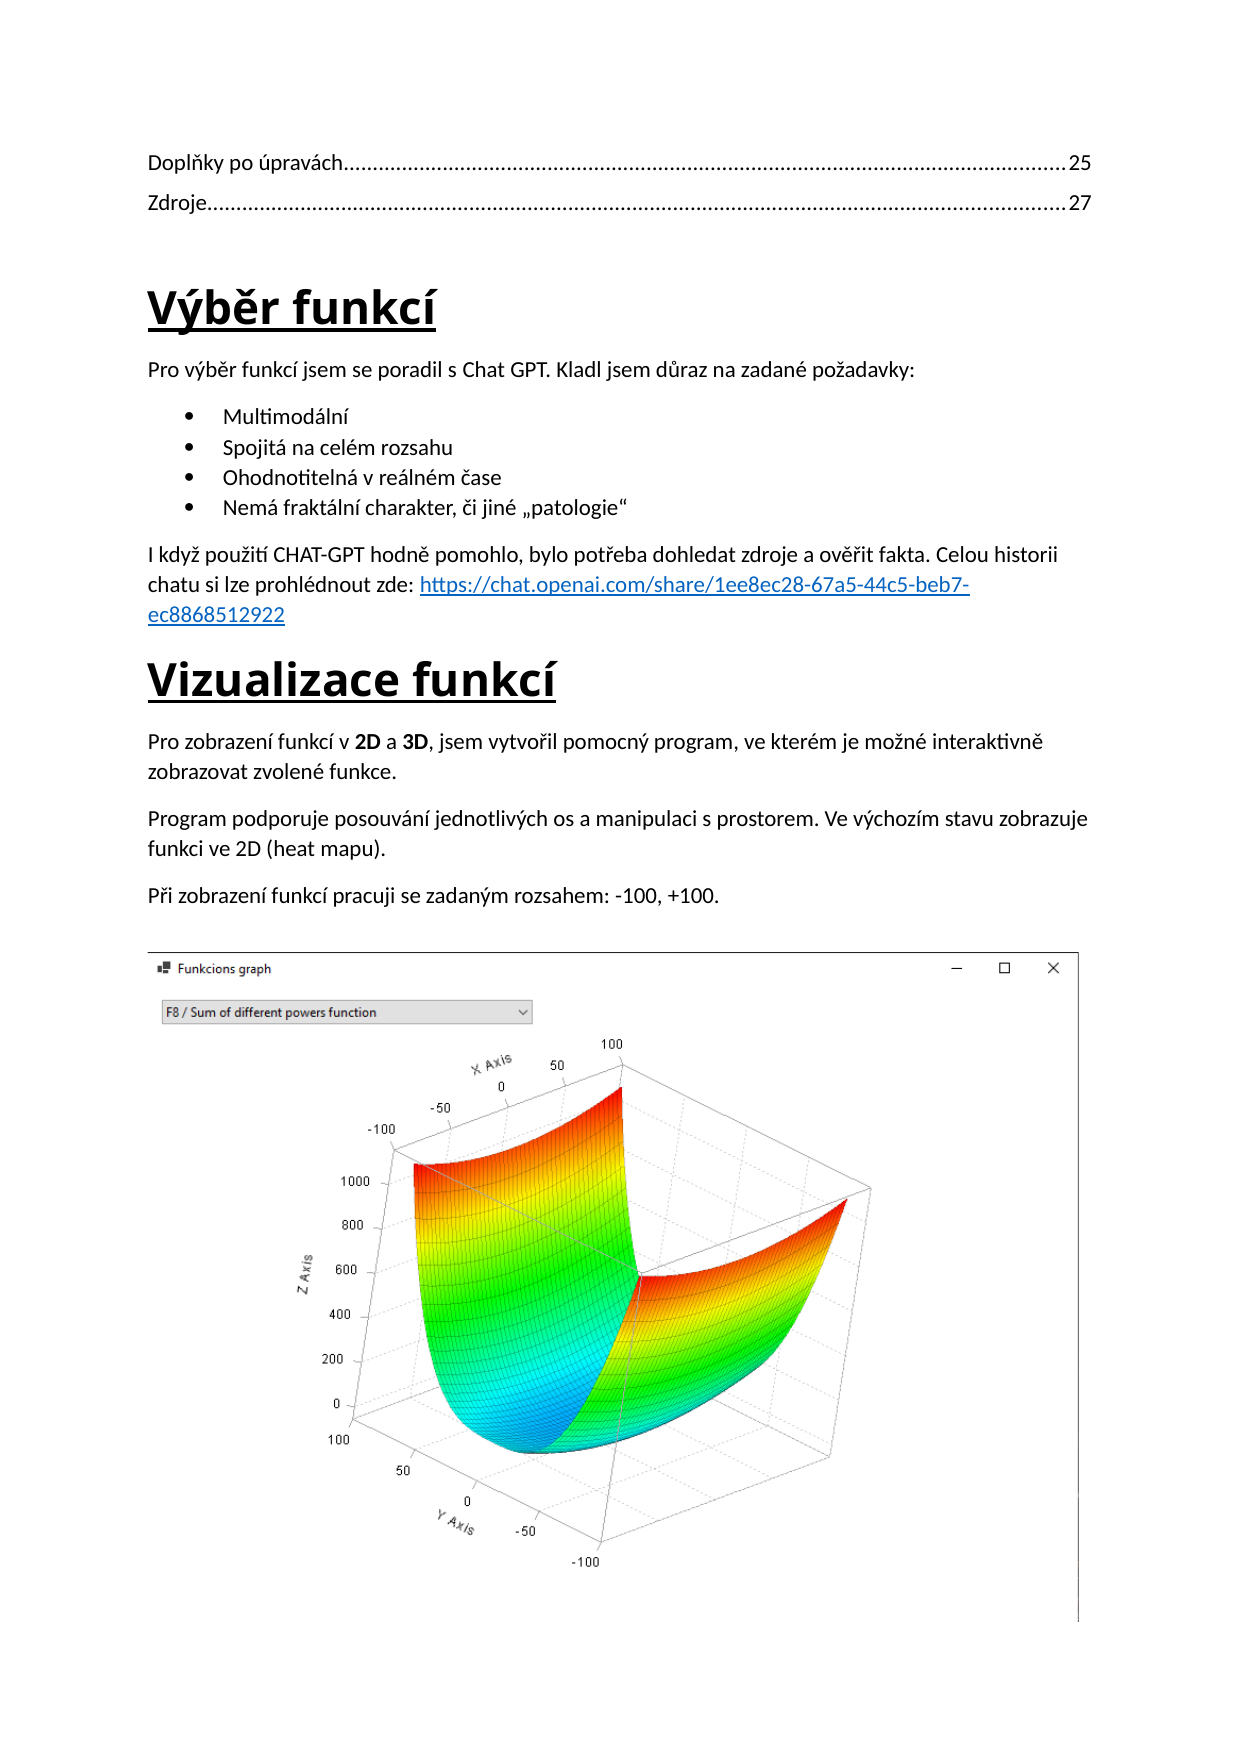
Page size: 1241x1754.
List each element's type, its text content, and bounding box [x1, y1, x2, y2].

text I když použití CHAT-GPT hodně pomohlo, bylo potřeba dohledat zdroje a ověřit fakta. Celou historii chatu si lze prohlédnout zde: https://chat.openai.com/share/1ee8ec28-67a5-44c5-beb7-ec8868512922 [148, 540, 1093, 628]
list Ohodnotitelná v reálném čase [185, 463, 1093, 491]
text Při zobrazení funkcí pracuji se zadaným rozsahem: -100, +100. [148, 881, 1093, 909]
picture [147, 952, 1079, 1622]
text Program podporuje posouvání jednotlivých os a manipulaci s prostorem. Ve výchozím stavu zobrazuje funkci ve 2D (heat mapu). [148, 804, 1093, 862]
list Spojitá na celém rozsahu [185, 433, 1093, 461]
subtitle Výběr funkcí [148, 276, 1093, 338]
text Pro výběr funkcí jsem se poradil s Chat GPT. Kladl jsem důraz na zadané požadavky: [148, 356, 1093, 383]
subtitle Vizualizace funkcí [148, 647, 1093, 709]
text Pro zobrazení funkcí v 2D a 3D, jsem vytvořil pomocný program, ve kterém je možné interaktivně zobrazovat zvolené funkce. [148, 727, 1093, 785]
list Multimodální [185, 402, 1093, 430]
list Nemá fraktální charakter, či jiné „patologie“ [185, 493, 1093, 521]
